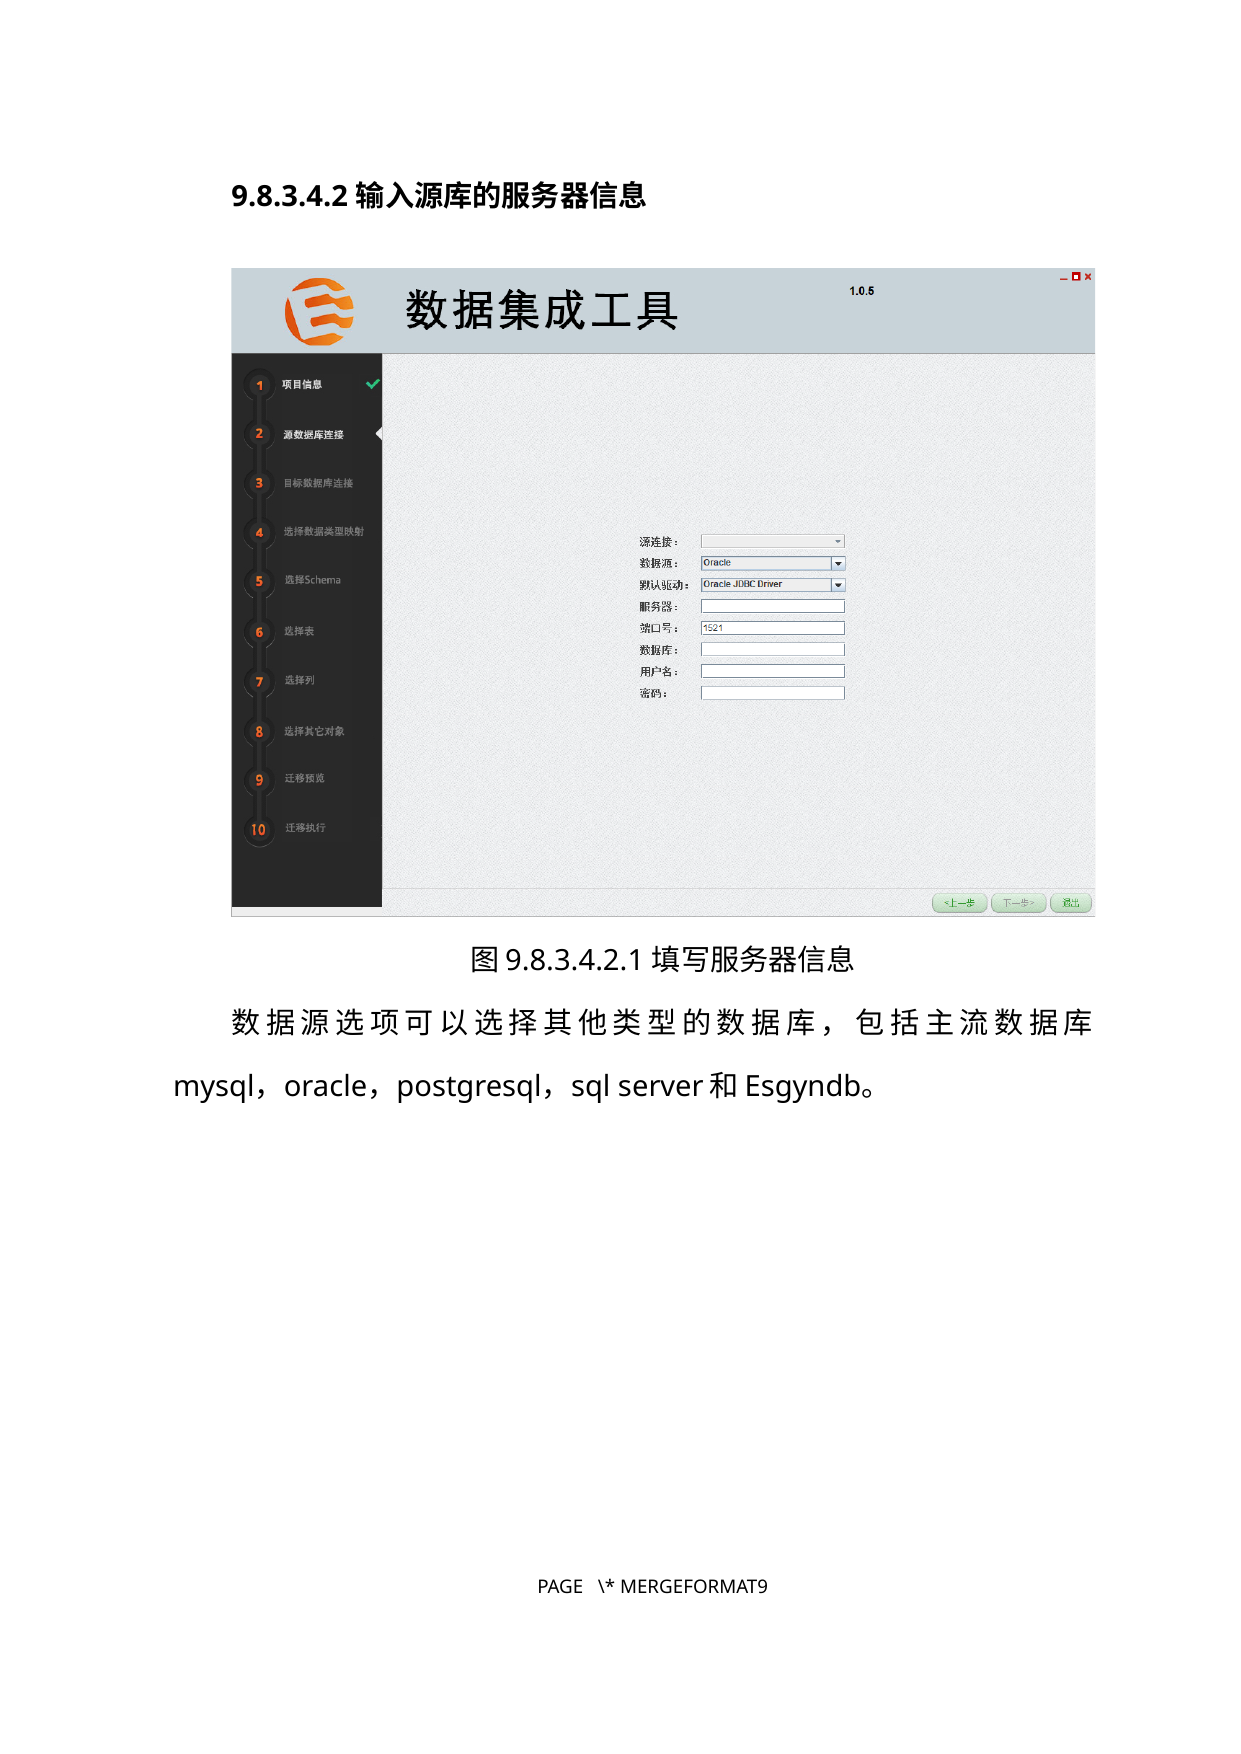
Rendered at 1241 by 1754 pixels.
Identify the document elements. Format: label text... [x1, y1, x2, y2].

picture [231, 268, 1096, 917]
text 图9.8.3.4.2.1 填写服务器信息 [173, 936, 1094, 978]
subtitle 9.8.3.4.2 输入源库的服务器信息 [173, 172, 1094, 215]
text 数据源选项可以选择其他类型的数据库，包括主流数据库mysql，oracle，postgresql，sql server和Esgyndb。 [173, 999, 1094, 1105]
